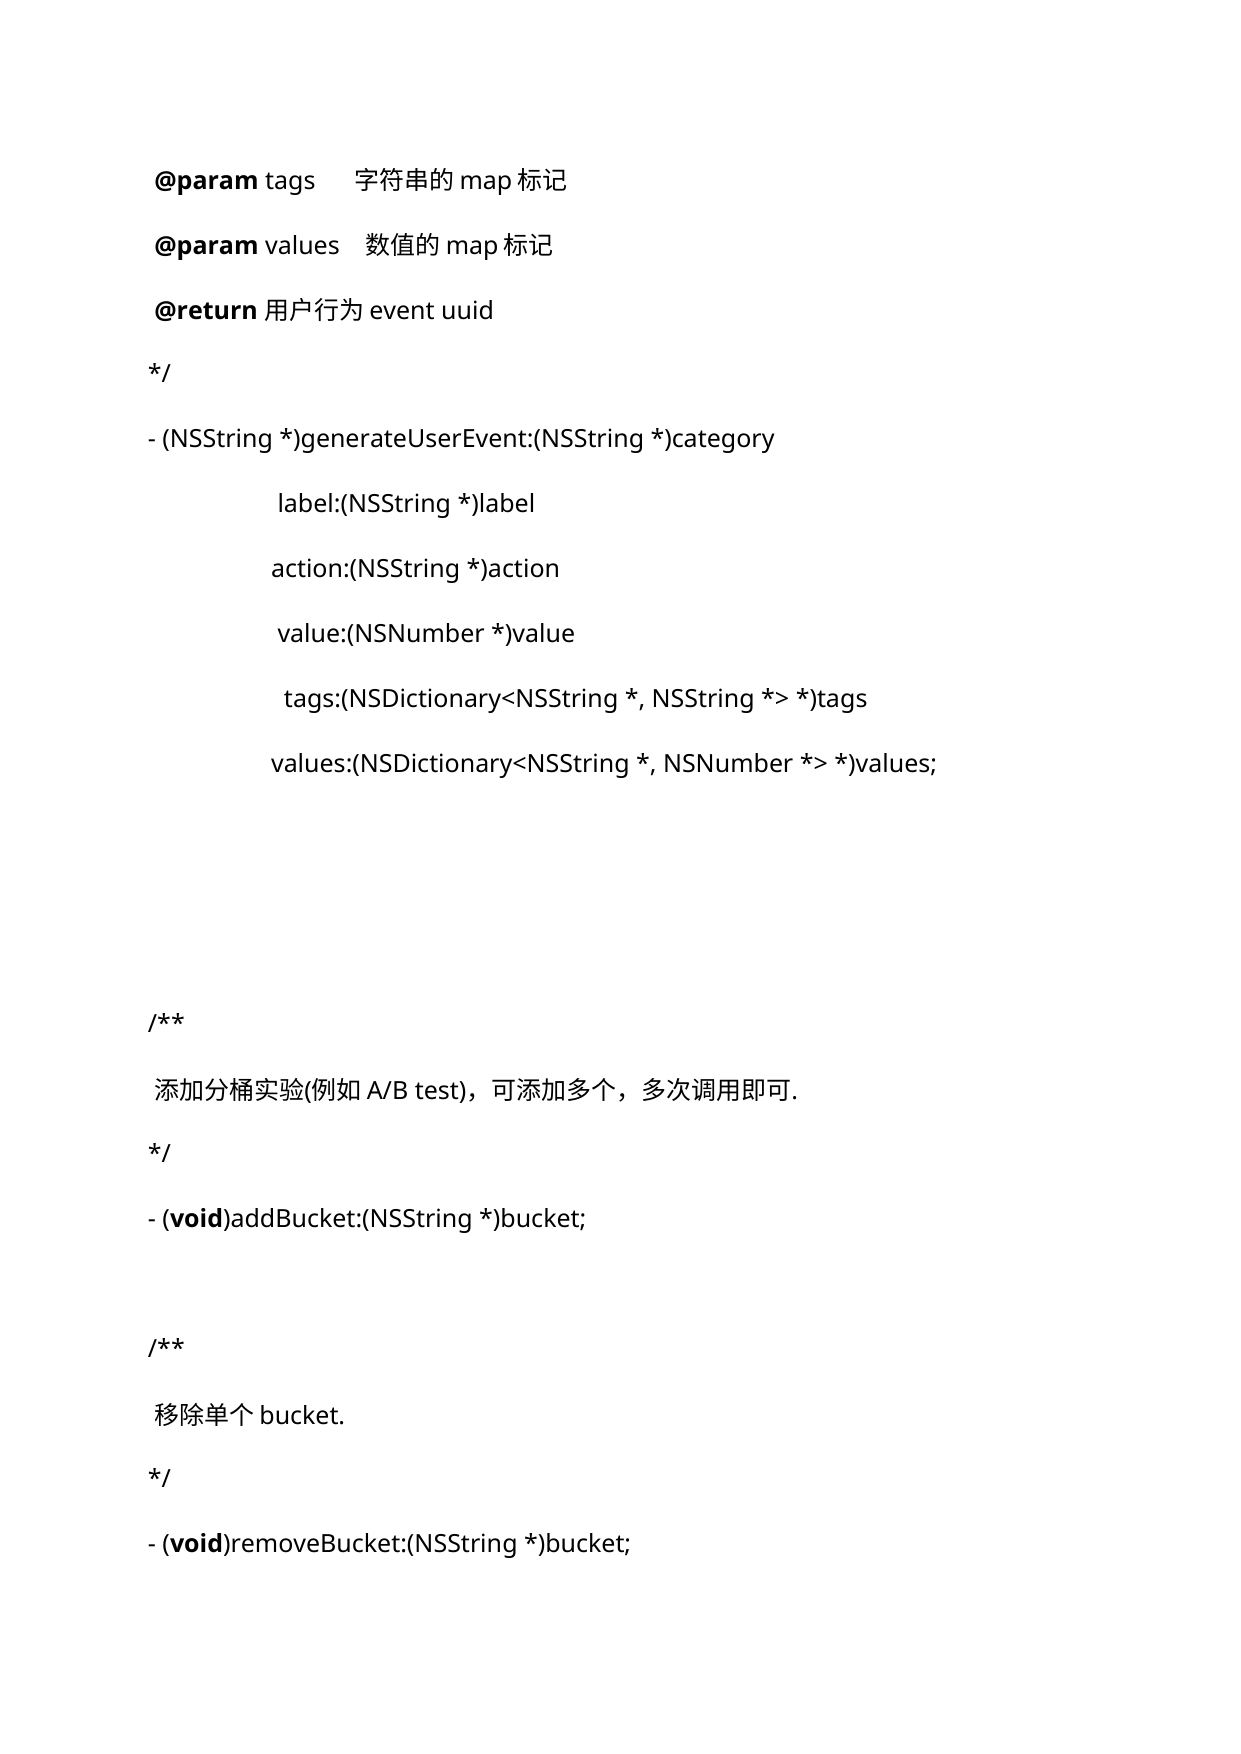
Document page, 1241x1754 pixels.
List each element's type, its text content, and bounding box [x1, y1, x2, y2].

text */ [148, 341, 1093, 406]
text */ [148, 1121, 1093, 1186]
text /** [148, 991, 1093, 1056]
text 添加分桶实验(例如A/B test)，可添加多个，多次调用即可. [148, 1056, 1093, 1121]
text */ [148, 1446, 1093, 1511]
text @return 用户行为event uuid [148, 276, 1093, 341]
text - (void)removeBucket:(NSString *)bucket; [148, 1511, 1093, 1576]
text values:(NSDictionary<NSString *, NSNumber *> *)values; [148, 731, 1093, 796]
text /** [148, 1316, 1093, 1381]
text - (NSString *)generateUserEvent:(NSString *)category [148, 406, 1093, 471]
text value:(NSNumber *)value [148, 601, 1093, 666]
text label:(NSString *)label [148, 471, 1093, 536]
text 移除单个bucket. [148, 1381, 1093, 1446]
text action:(NSString *)action [148, 536, 1093, 601]
text @param tags 字符串的map标记 [148, 146, 1093, 211]
text @param values 数值的map标记 [148, 211, 1093, 276]
text - (void)addBucket:(NSString *)bucket; [148, 1186, 1093, 1251]
text tags:(NSDictionary<NSString *, NSString *> *)tags [148, 666, 1093, 731]
